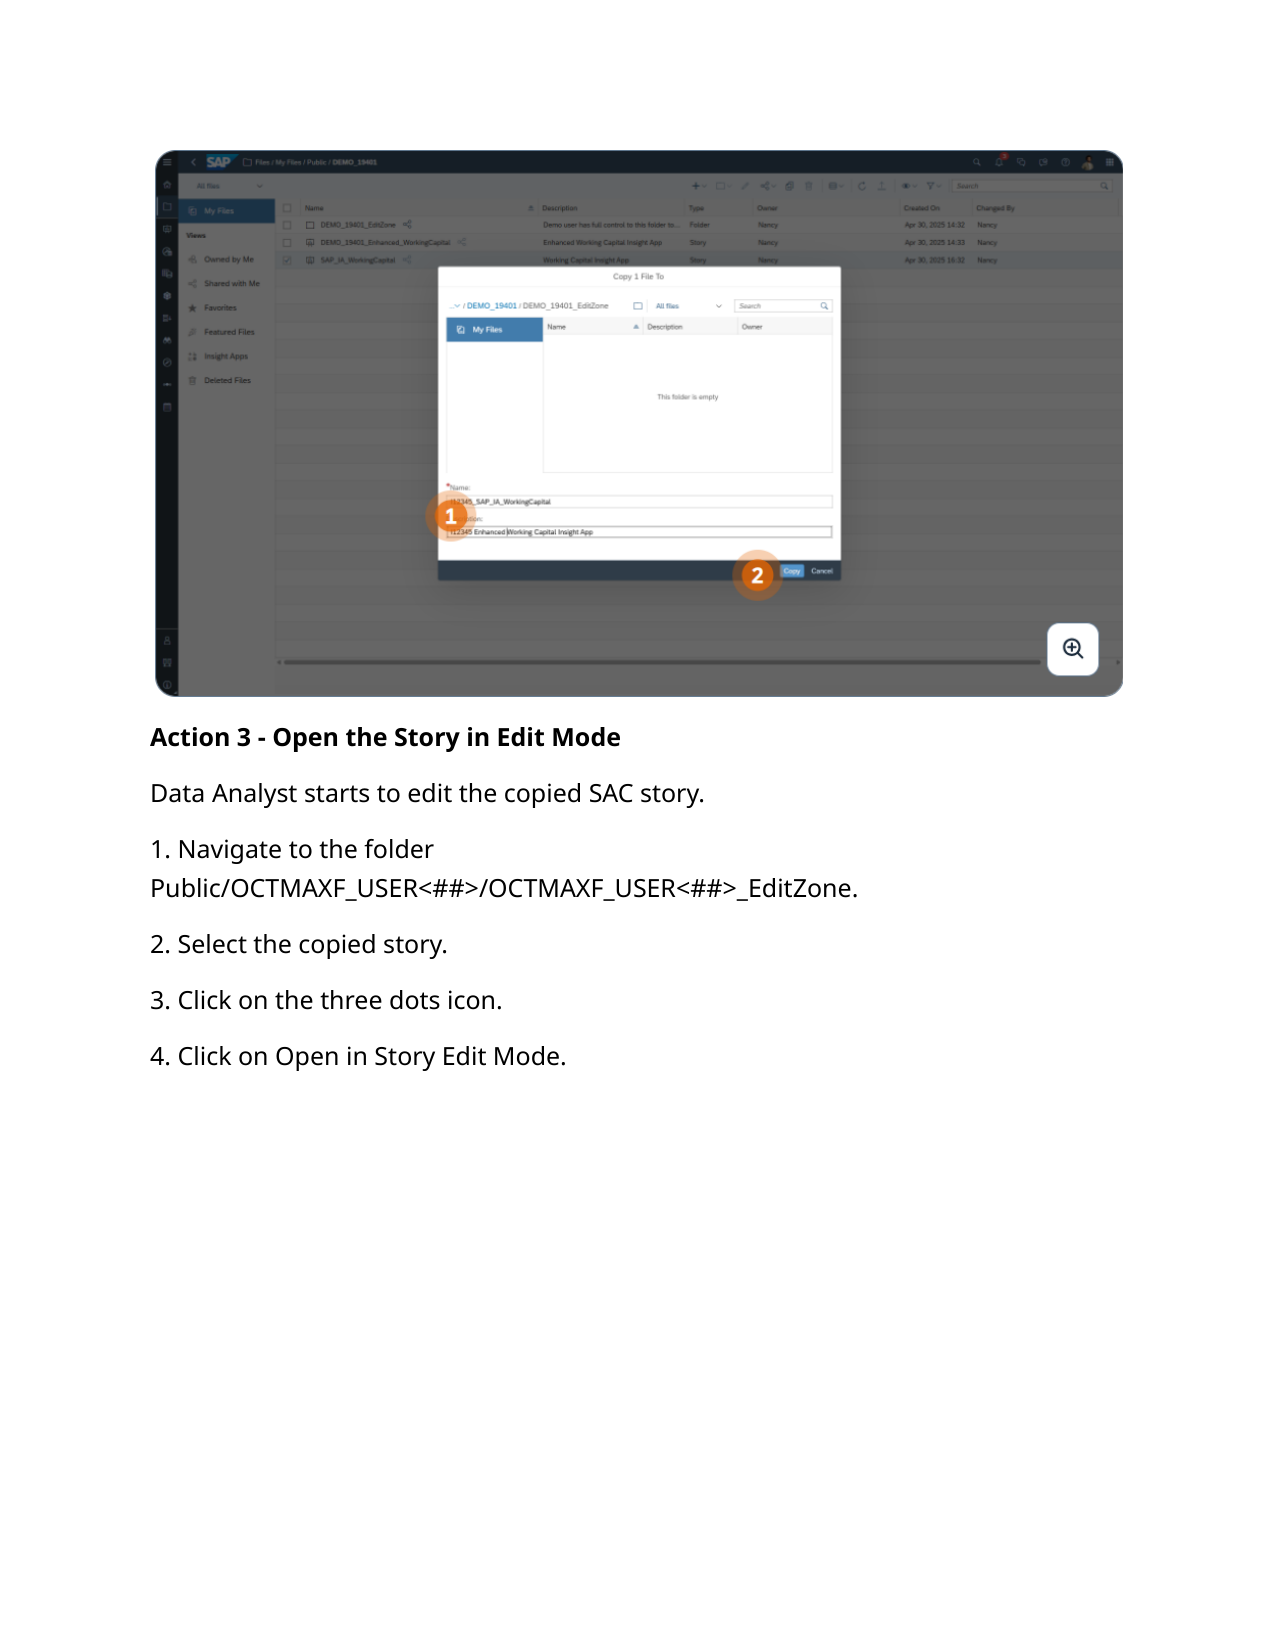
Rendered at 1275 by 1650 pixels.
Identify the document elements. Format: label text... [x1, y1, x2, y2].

text 4. Click on Open in Story Edit Mode. [150, 1038, 1125, 1072]
picture [150, 150, 1125, 699]
text 1. Navigate to the folder Public/OCTMAXF_USER<##>/OCTMAXF_USER<##>_EditZone. [150, 832, 1125, 905]
text Data Analyst starts to edit the copied SAC story. [150, 776, 1125, 810]
text Action 3 - Open the Story in Edit Mode [150, 720, 1125, 754]
text 3. Click on the three dots icon. [150, 982, 1125, 1016]
text 2. Select the copied story. [150, 927, 1125, 961]
